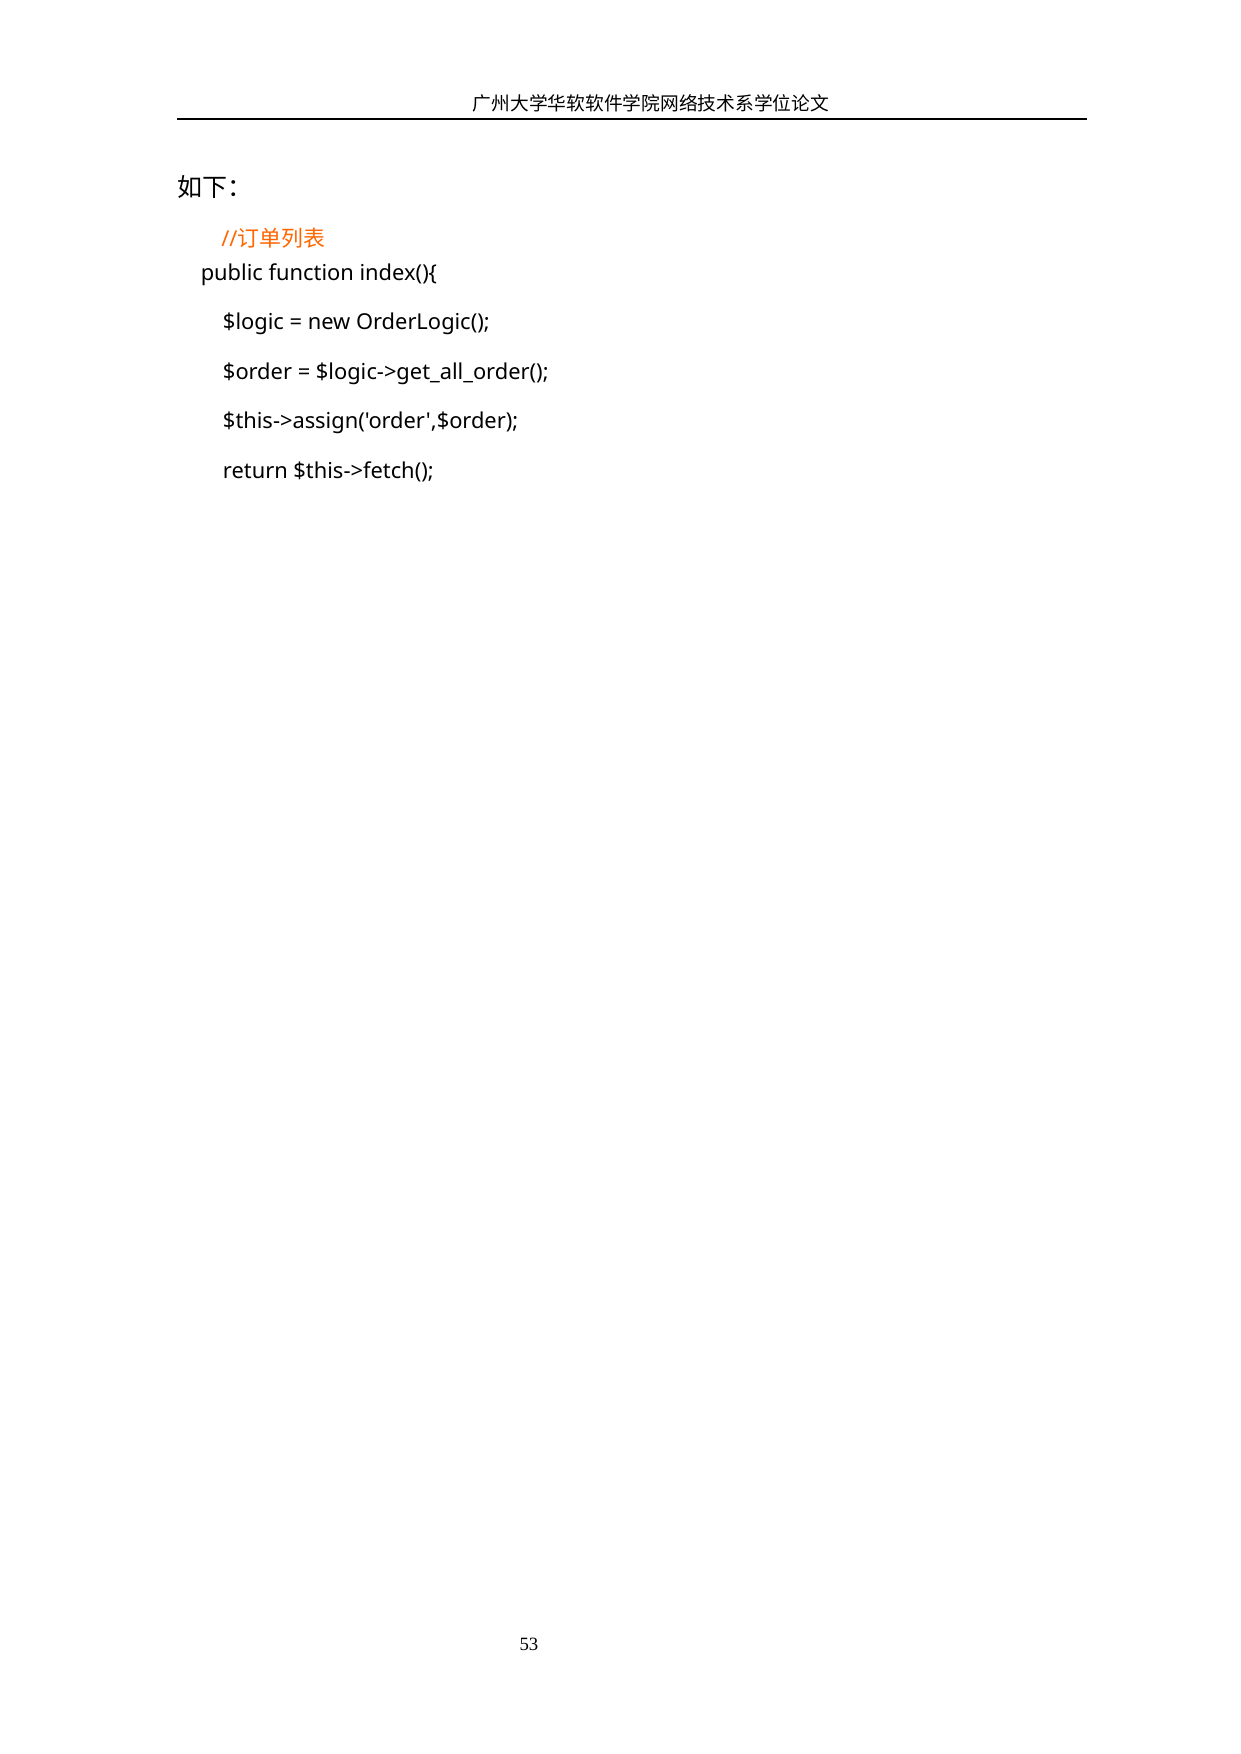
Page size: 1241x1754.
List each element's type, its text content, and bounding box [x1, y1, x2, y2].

text //订单列表 [177, 220, 1087, 254]
text $this->assign('order',$order); [177, 403, 1087, 437]
text return $this->fetch(); [177, 452, 1087, 487]
text $order = $logic->get_all_order(); [177, 353, 1087, 388]
text $logic = new OrderLogic(); [177, 304, 1087, 338]
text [177, 151, 1087, 220]
text public function index(){ [177, 254, 1087, 289]
